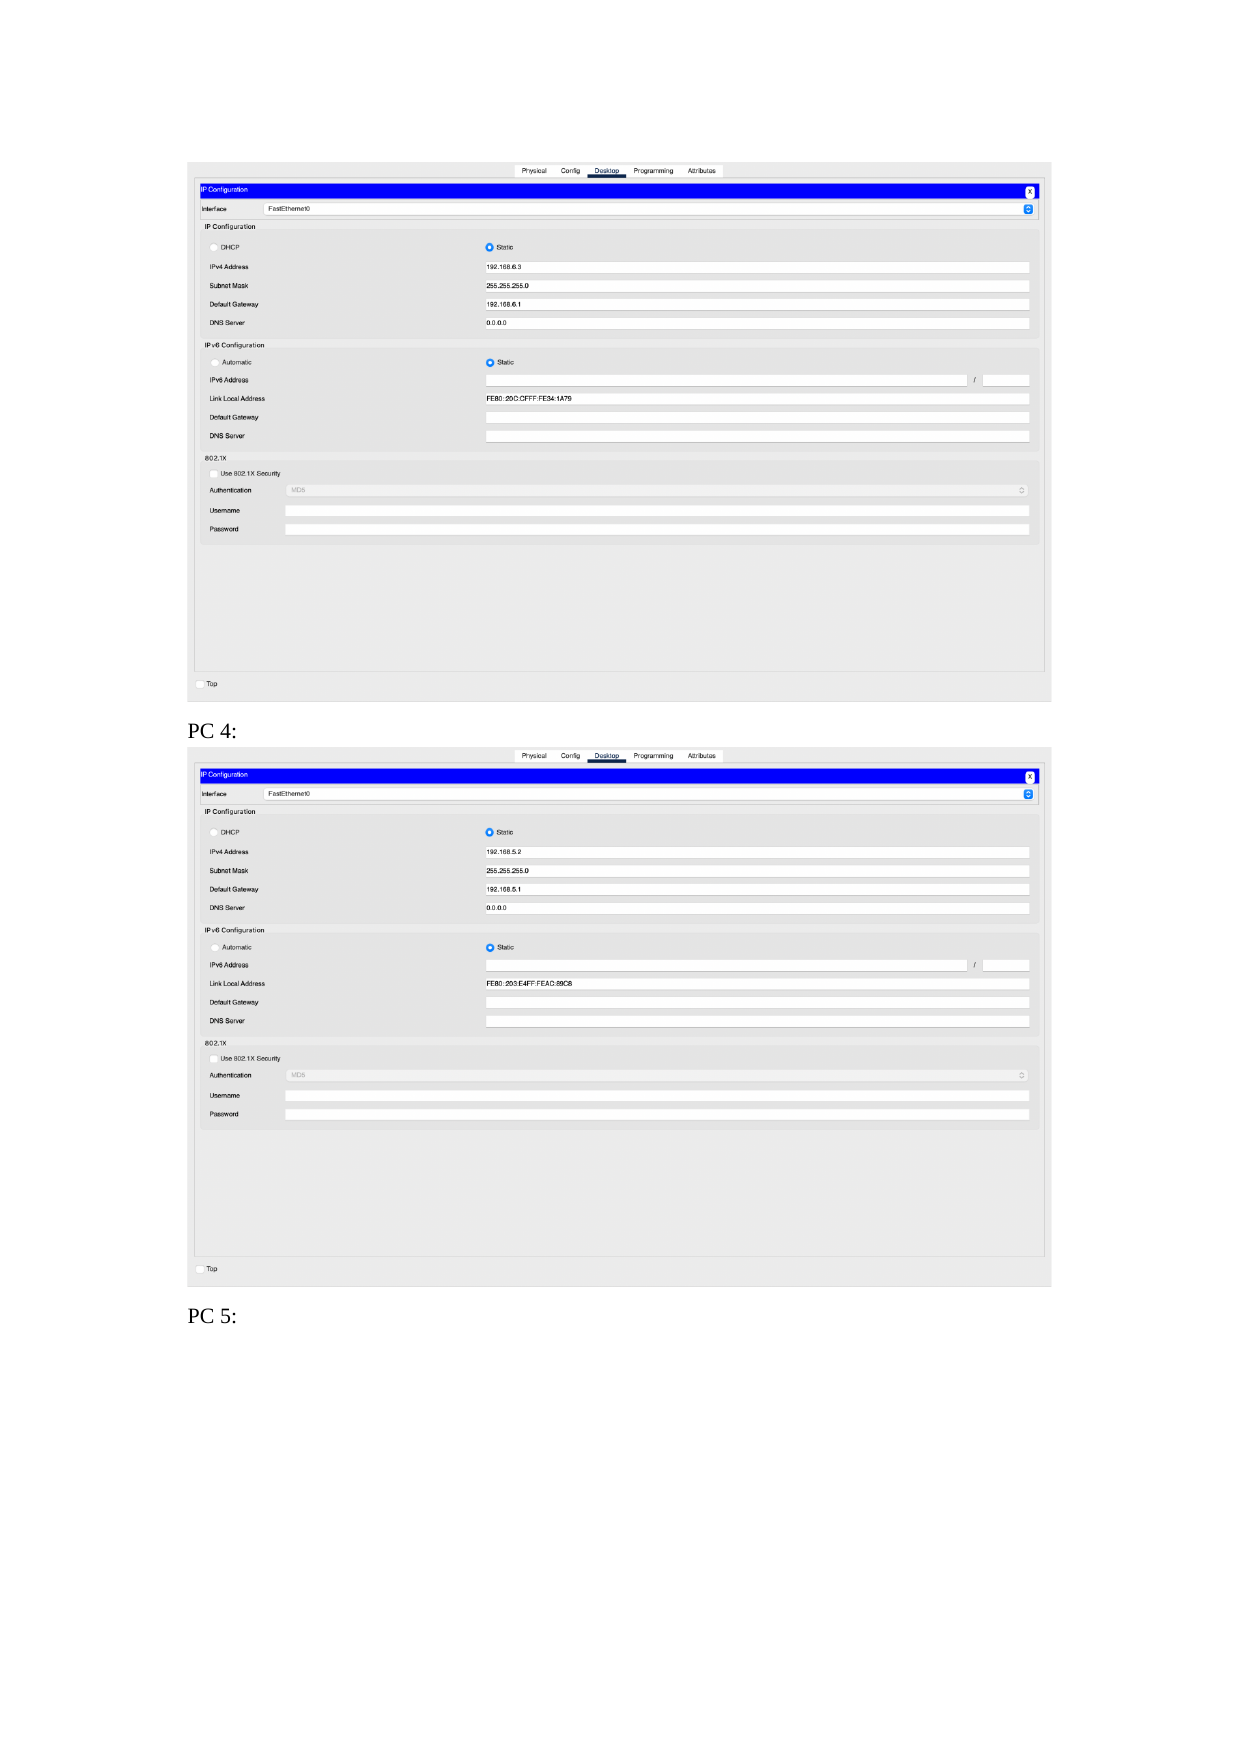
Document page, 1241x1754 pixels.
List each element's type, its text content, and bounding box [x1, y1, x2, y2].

picture [187, 162, 1052, 702]
picture [187, 747, 1052, 1287]
list PC 5: [187, 1299, 1053, 1332]
list PC 4: [187, 714, 1053, 747]
